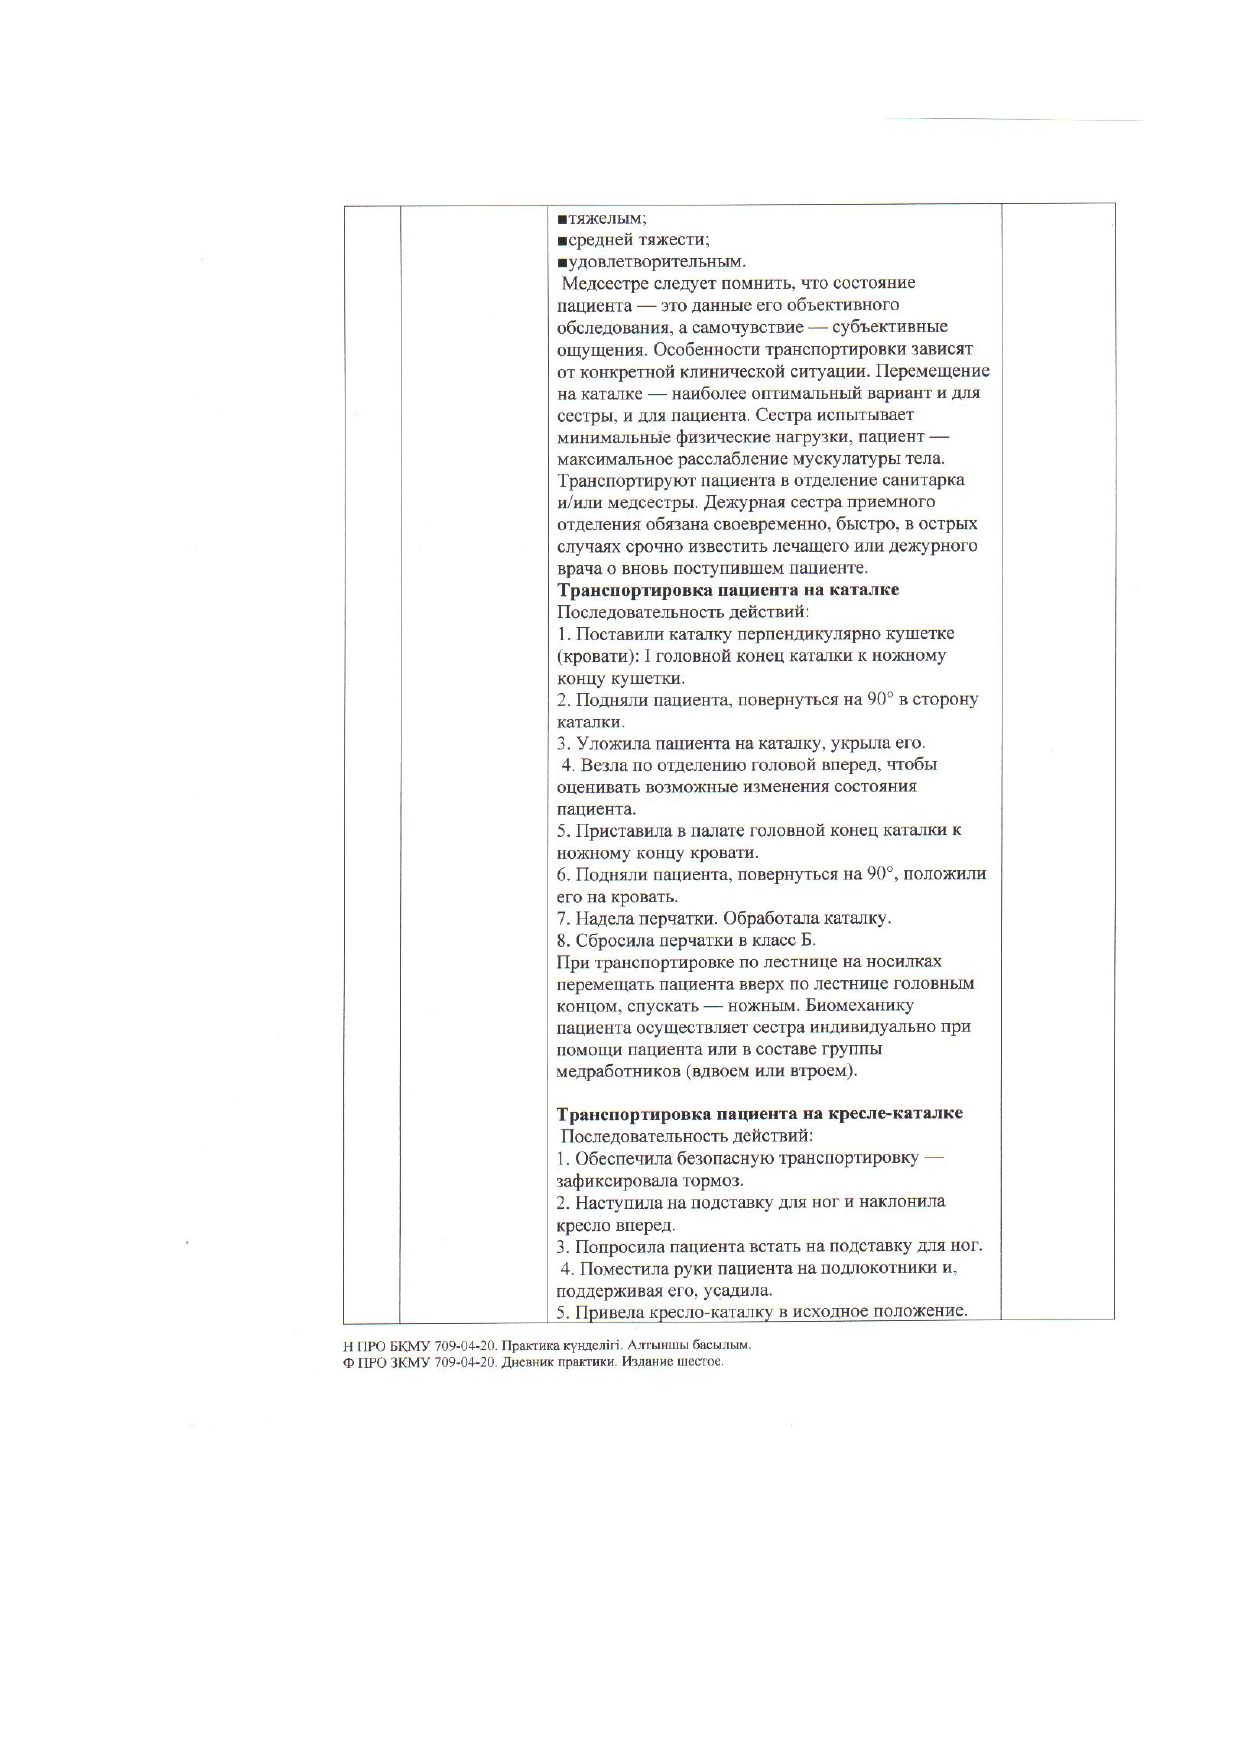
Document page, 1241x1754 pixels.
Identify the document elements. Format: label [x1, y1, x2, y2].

picture [177, 118, 1152, 1459]
